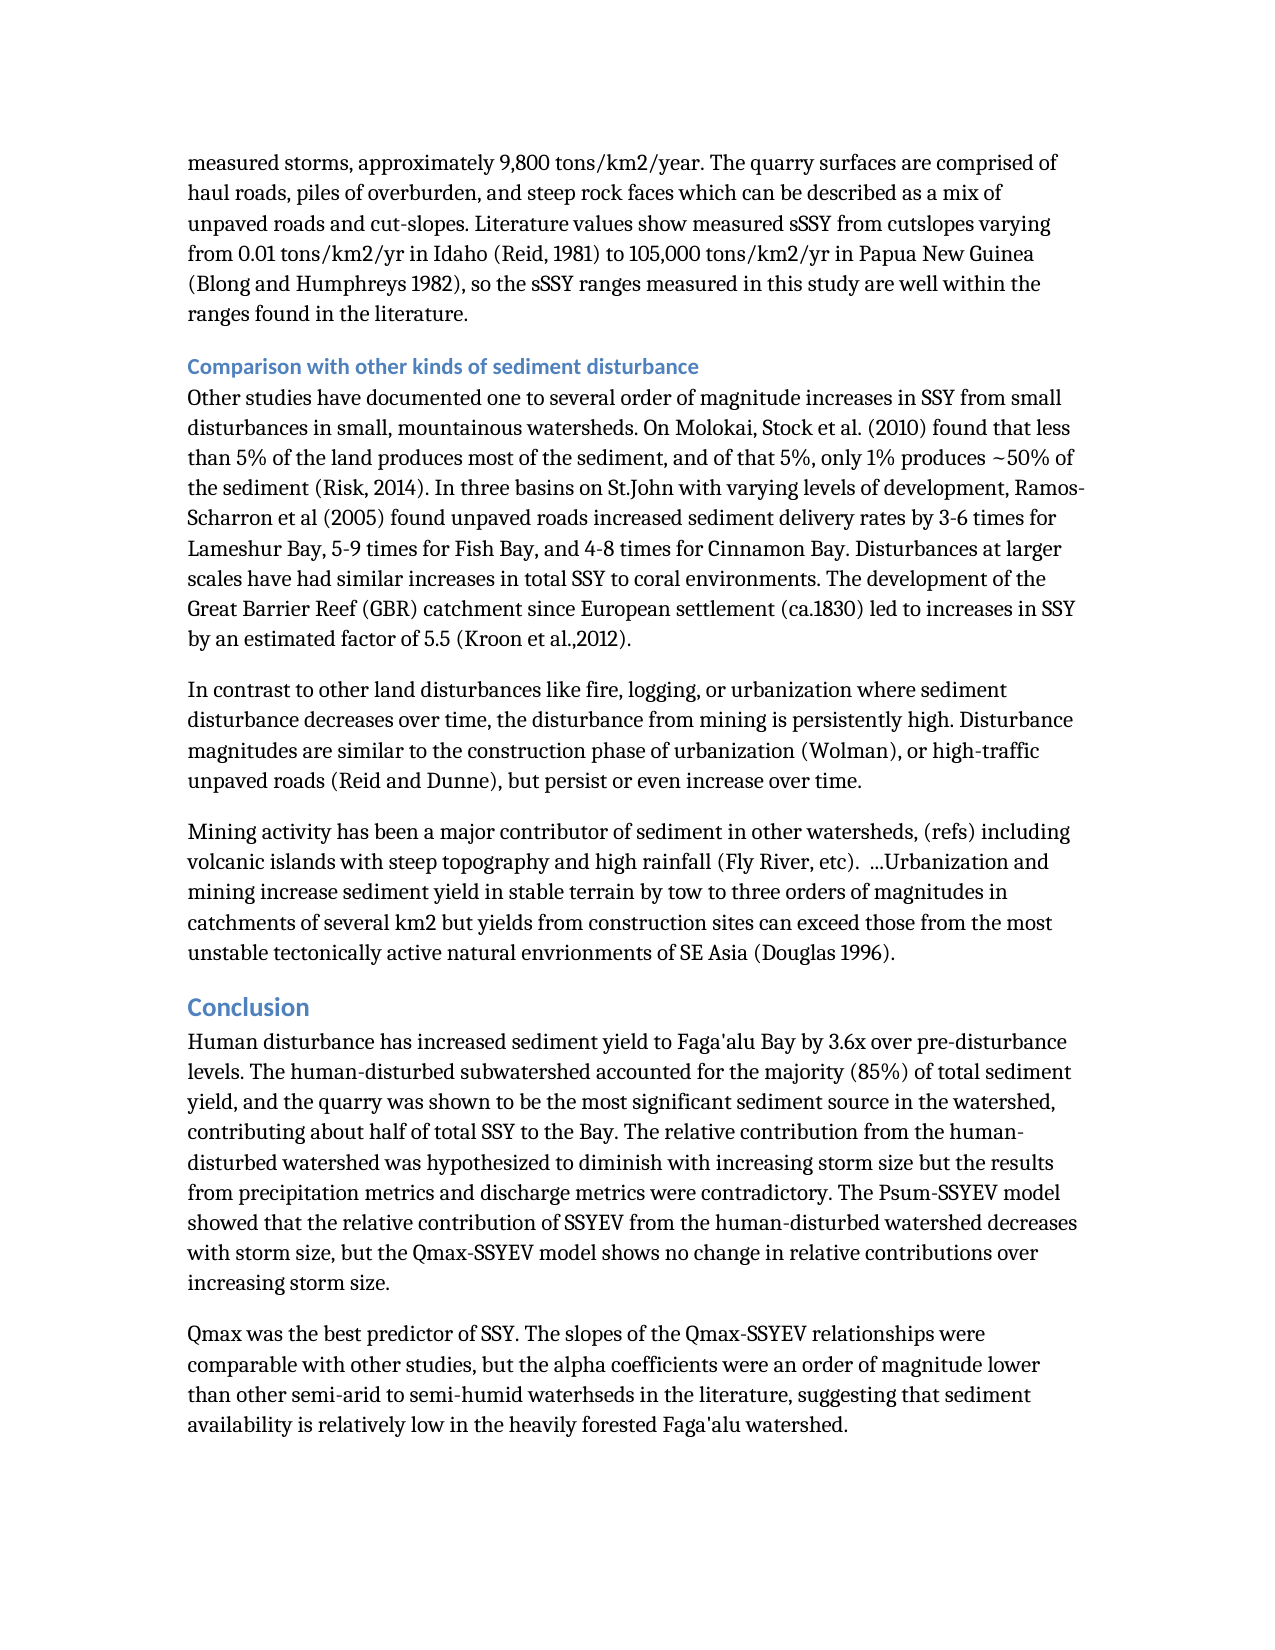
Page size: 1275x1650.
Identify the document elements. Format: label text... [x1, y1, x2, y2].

subtitle Comparison with other kinds of sediment disturbance [187, 352, 1087, 380]
text Human disturbance has increased sediment yield to Faga'alu Bay by 3.6x over pre-disturbance levels. The human-disturbed subwatershed accounted for the majority (85%) of total sediment yield, and the quarry was shown to be the most significant sediment source in the watershed, contributing about half of total SSY to the Bay. The relative contribution from the human-disturbed watershed was hypothesized to diminish with increasing storm size but the results from precipitation metrics and discharge metrics were contradictory. The Psum-SSYEV model showed that the relative contribution of SSYEV from the human-disturbed watershed decreases with storm size, but the Qmax-SSYEV model shows no change in relative contributions over increasing storm size. [187, 1028, 1087, 1296]
text In contrast to other land disturbances like fire, logging, or urbanization where sediment disturbance decreases over time, the disturbance from mining is persistently high. Disturbance magnitudes are similar to the construction phase of urbanization (Wolman), or high-traffic unpaved roads (Reid and Dunne), but persist or even increase over time. [187, 677, 1087, 794]
text Other studies have documented one to several order of magnitude increases in SSY from small disturbances in small, mountainous watersheds. On Molokai, Stock et al. (2010) found that less than 5% of the land produces most of the sediment, and of that 5%, only 1% produces ~50% of the sediment (Risk, 2014). In three basins on St.John with varying levels of development, Ramos-Scharron et al (2005) found unpaved roads increased sediment delivery rates by 3-6 times for Lameshur Bay, 5-9 times for Fish Bay, and 4-8 times for Cinnamon Bay. Disturbances at larger scales have had similar increases in total SSY to coral environments. The development of the Great Barrier Reef (GBR) catchment since European settlement (ca.1830) led to increases in SSY by an estimated factor of 5.5 (Kroon et al.,2012). [187, 384, 1087, 652]
text Qmax was the best predictor of SSY. The slopes of the Qmax-SSYEV relationships were comparable with other studies, but the alpha coefficients were an order of magnitude lower than other semi-arid to semi-humid waterhseds in the literature, suggesting that sediment availability is relatively low in the heavily forested Faga'alu watershed. [187, 1321, 1087, 1438]
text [187, 150, 1087, 327]
subtitle Conclusion [187, 991, 1087, 1023]
text Mining activity has been a major contributor of sediment in other watersheds, (refs) including volcanic islands with steep topography and high rainfall (Fly River, etc). ...Urbanization and mining increase sediment yield in stable terrain by tow to three orders of magnitudes in catchments of several km2 but yields from construction sites can exceed those from the most unstable tectonically active natural envrionments of SE Asia (Douglas 1996). [187, 819, 1087, 966]
